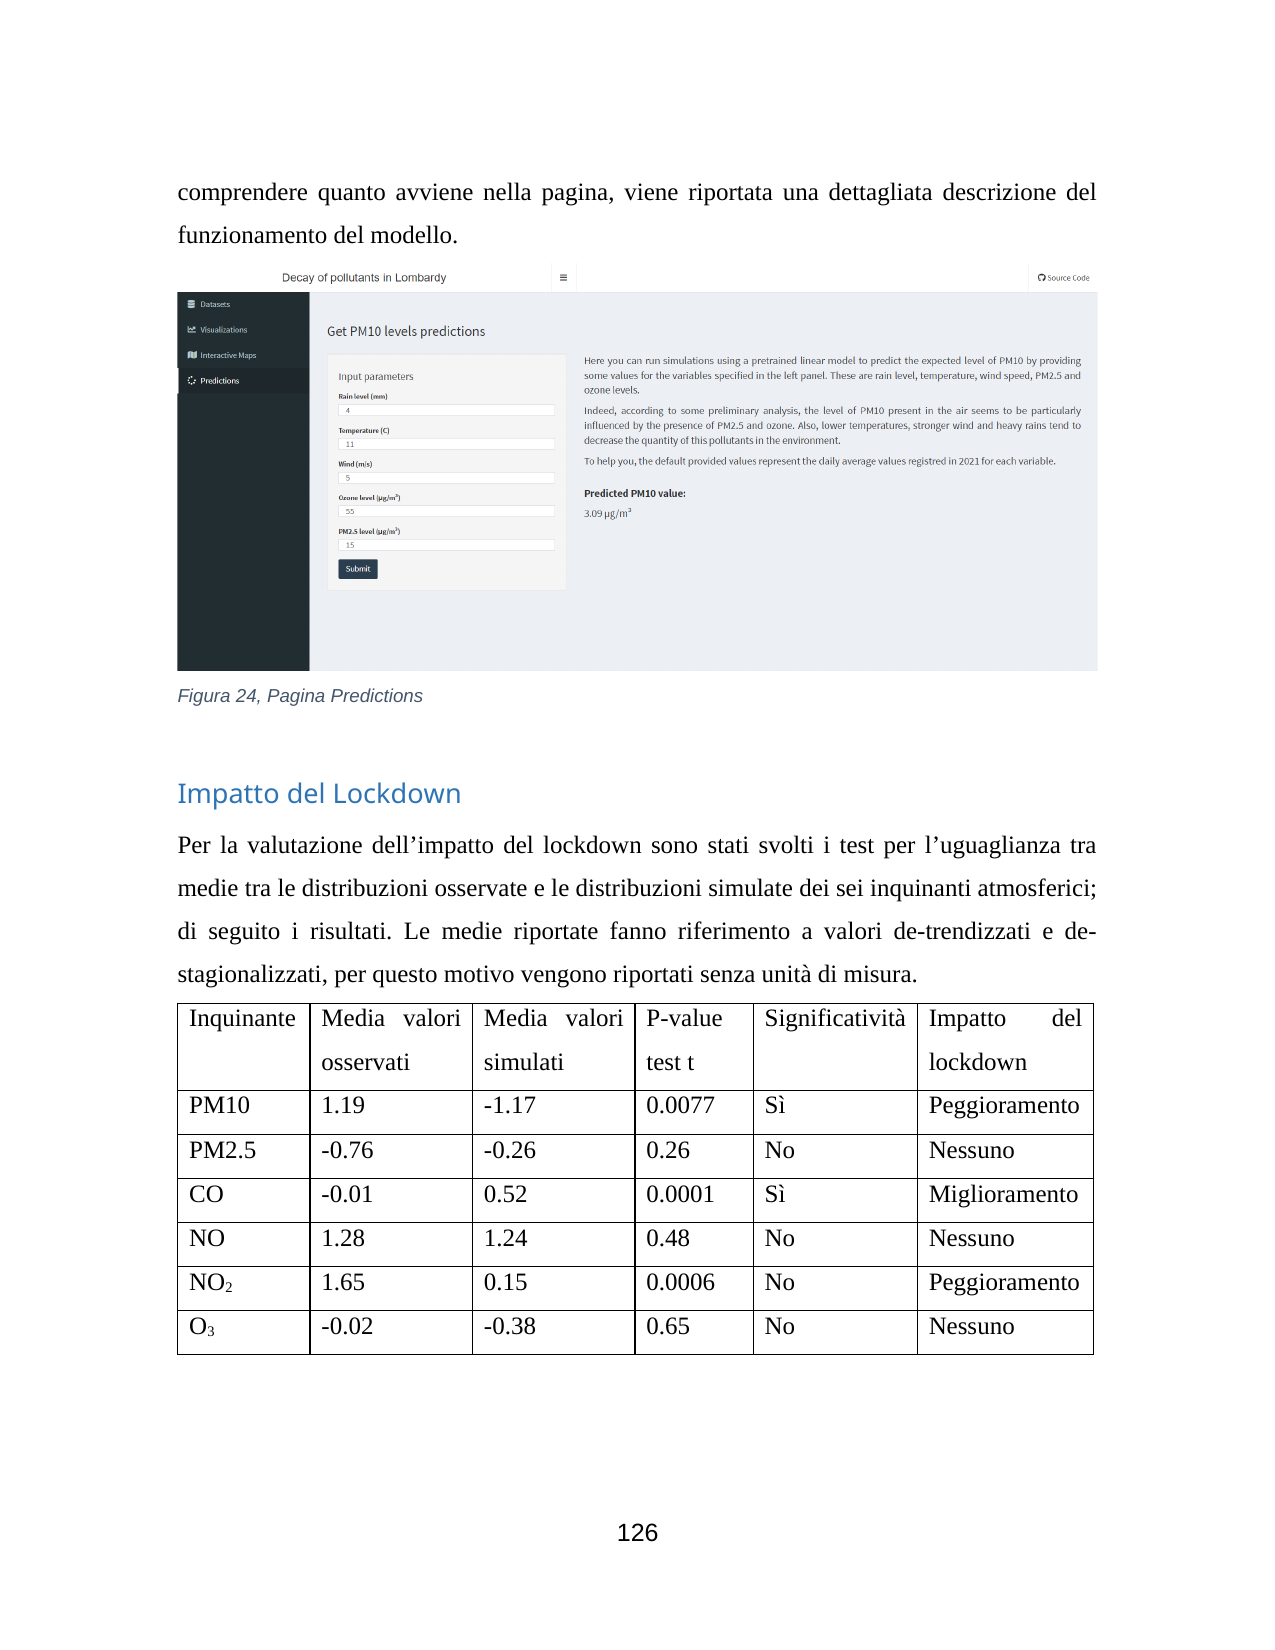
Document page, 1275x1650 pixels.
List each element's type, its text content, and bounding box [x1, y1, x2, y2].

table_cell -0.38 [473, 1311, 634, 1354]
text Per la valutazione dell’impatto del lockdown sono stati svolti i test per l’uguaglianza tra medie tra le distribuzioni osservate e le distribuzioni simulate dei sei inquinanti atmosferici; di seguito i risultati. Le medie riportate fanno riferimento a valori de-trendizzati e de-stagionalizzati, per questo motivo vengono riportati senza unità di misura. [177, 830, 1098, 988]
table_cell 0.0077 [636, 1091, 753, 1134]
table_cell -0.01 [311, 1179, 472, 1222]
table_cell Sì [754, 1179, 917, 1222]
table_cell Nessuno [918, 1135, 1093, 1178]
table_cell 0.65 [636, 1311, 753, 1354]
table_cell Peggioramento [918, 1091, 1093, 1134]
table_cell -0.26 [473, 1135, 634, 1178]
table_cell 1.65 [311, 1267, 472, 1310]
table_cell Peggioramento [918, 1267, 1093, 1310]
table_cell -1.17 [473, 1091, 634, 1134]
table_cell Nessuno [918, 1311, 1093, 1354]
table_cell CO [178, 1179, 309, 1222]
table_cell Nessuno [918, 1223, 1093, 1266]
table_cell No [754, 1223, 917, 1266]
table_cell 0.0001 [636, 1179, 753, 1222]
table_cell 0.52 [473, 1179, 634, 1222]
table_cell No [754, 1267, 917, 1310]
subtitle Impatto del Lockdown [177, 774, 1098, 811]
table_cell 0.0006 [636, 1267, 753, 1310]
table_cell PM10 [178, 1091, 309, 1134]
table_header Inquinante [178, 1004, 309, 1089]
text Figura 24, Pagina Predictions [177, 685, 1098, 706]
table_cell 1.28 [311, 1223, 472, 1266]
table_cell No [754, 1135, 917, 1178]
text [177, 177, 1098, 249]
table_cell 1.24 [473, 1223, 634, 1266]
table_cell No [754, 1311, 917, 1354]
table_cell PM2.5 [178, 1135, 309, 1178]
table_cell -0.02 [311, 1311, 472, 1354]
table_header Significatività [754, 1004, 917, 1089]
table_header P-value test t [636, 1004, 753, 1089]
table_cell 0.26 [636, 1135, 753, 1178]
table_cell 0.15 [473, 1267, 634, 1310]
table_cell 1.19 [311, 1091, 472, 1134]
table_cell 0.48 [636, 1223, 753, 1266]
table_cell NO [178, 1223, 309, 1266]
table_header Media valori osservati [311, 1004, 472, 1089]
table_cell NO2 [178, 1267, 309, 1310]
table_header Media valori simulati [473, 1004, 634, 1089]
table_cell Sì [754, 1091, 917, 1134]
table_cell O3 [178, 1311, 309, 1354]
table_header Impatto del lockdown [918, 1004, 1093, 1089]
table_cell -0.76 [311, 1135, 472, 1178]
table_cell Miglioramento [918, 1179, 1093, 1222]
picture [177, 263, 1098, 671]
